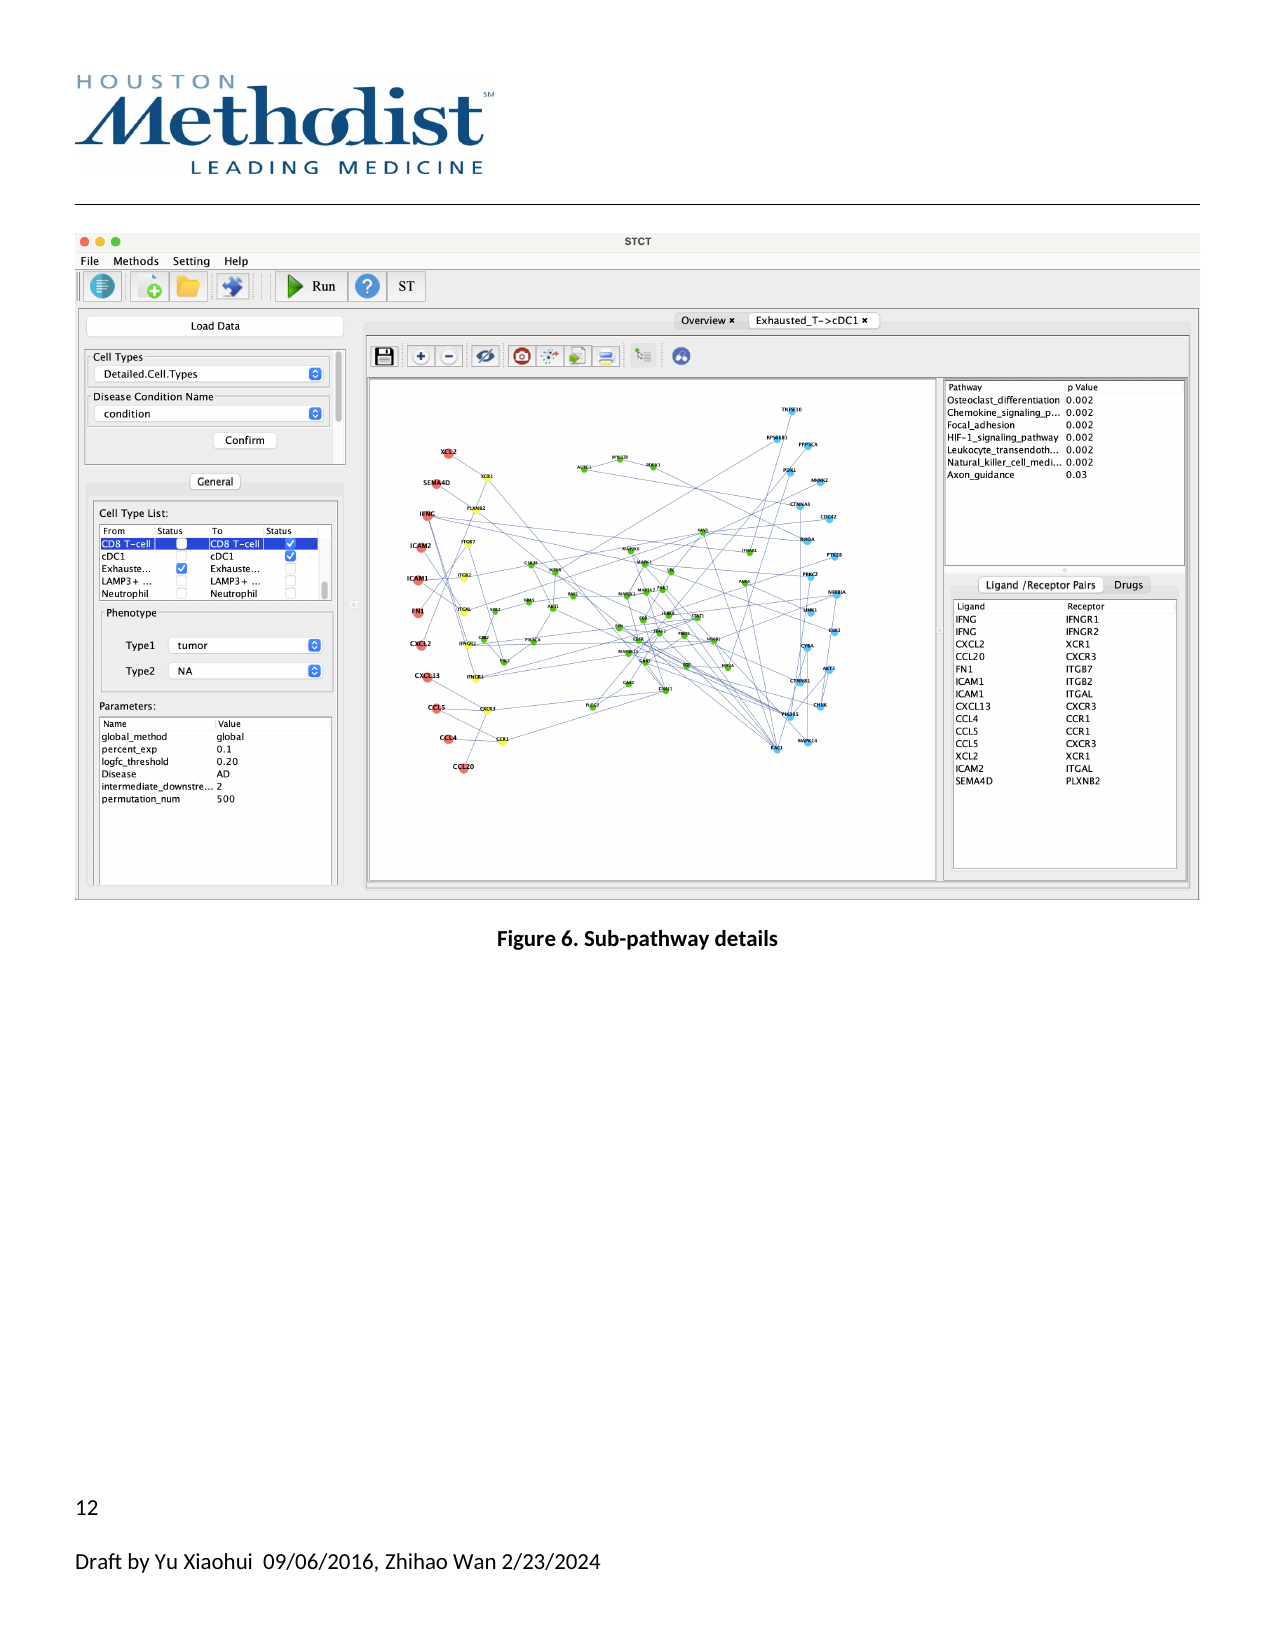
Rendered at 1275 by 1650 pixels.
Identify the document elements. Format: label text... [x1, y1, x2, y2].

picture [75, 75, 494, 174]
text Figure 6. Sub-pathway details [75, 924, 1200, 952]
picture [75, 233, 1200, 900]
